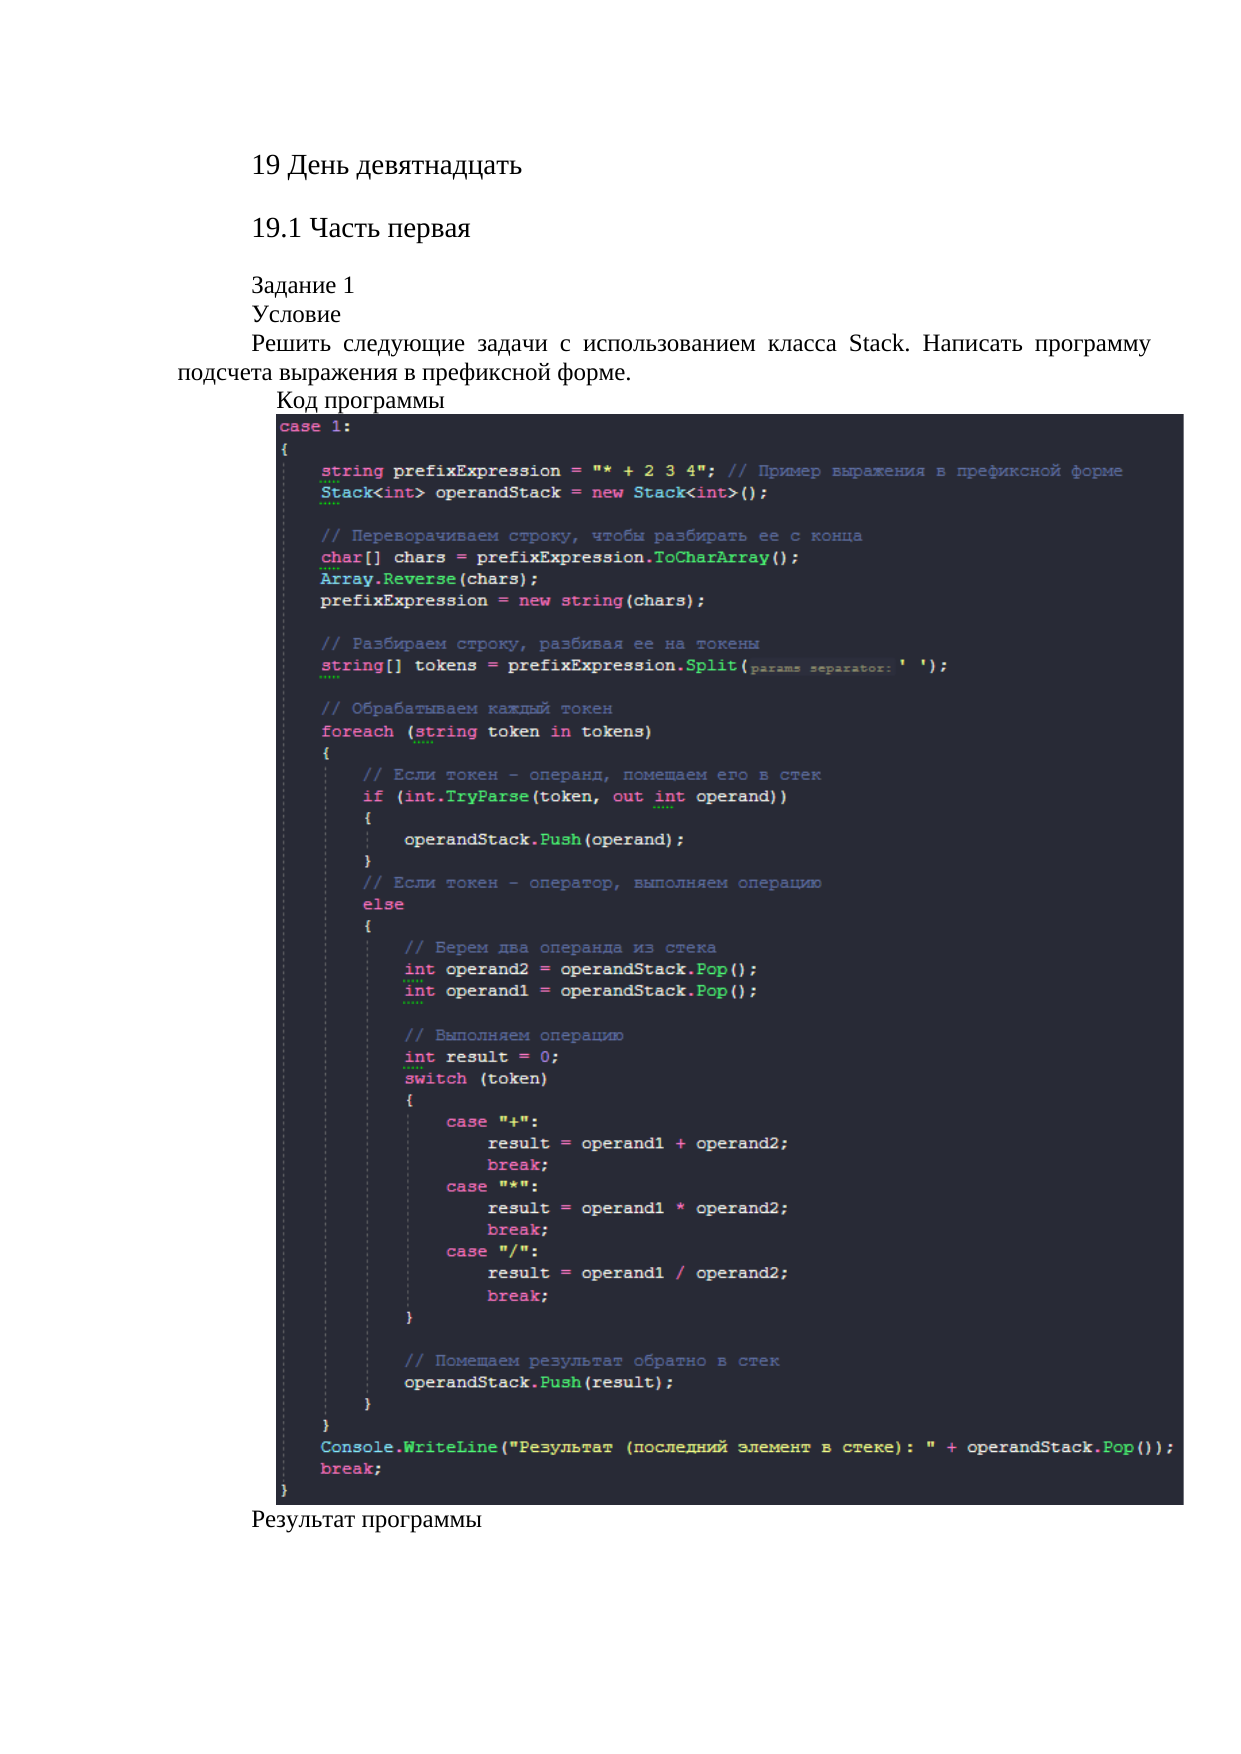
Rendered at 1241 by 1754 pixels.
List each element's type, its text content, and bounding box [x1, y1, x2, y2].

subtitle Часть первая [177, 210, 1152, 243]
text Результат программы [177, 1504, 1152, 1533]
list Задание 1 [177, 271, 1152, 299]
picture [276, 414, 1184, 1505]
text Условие [177, 299, 1152, 328]
subtitle День девятнадцать [177, 147, 1152, 181]
text Решить следующие задачи с использованием класса Stack. Написать программу подсчета выражения в префиксной форме. [177, 328, 1152, 386]
text Код программы [202, 386, 1152, 414]
